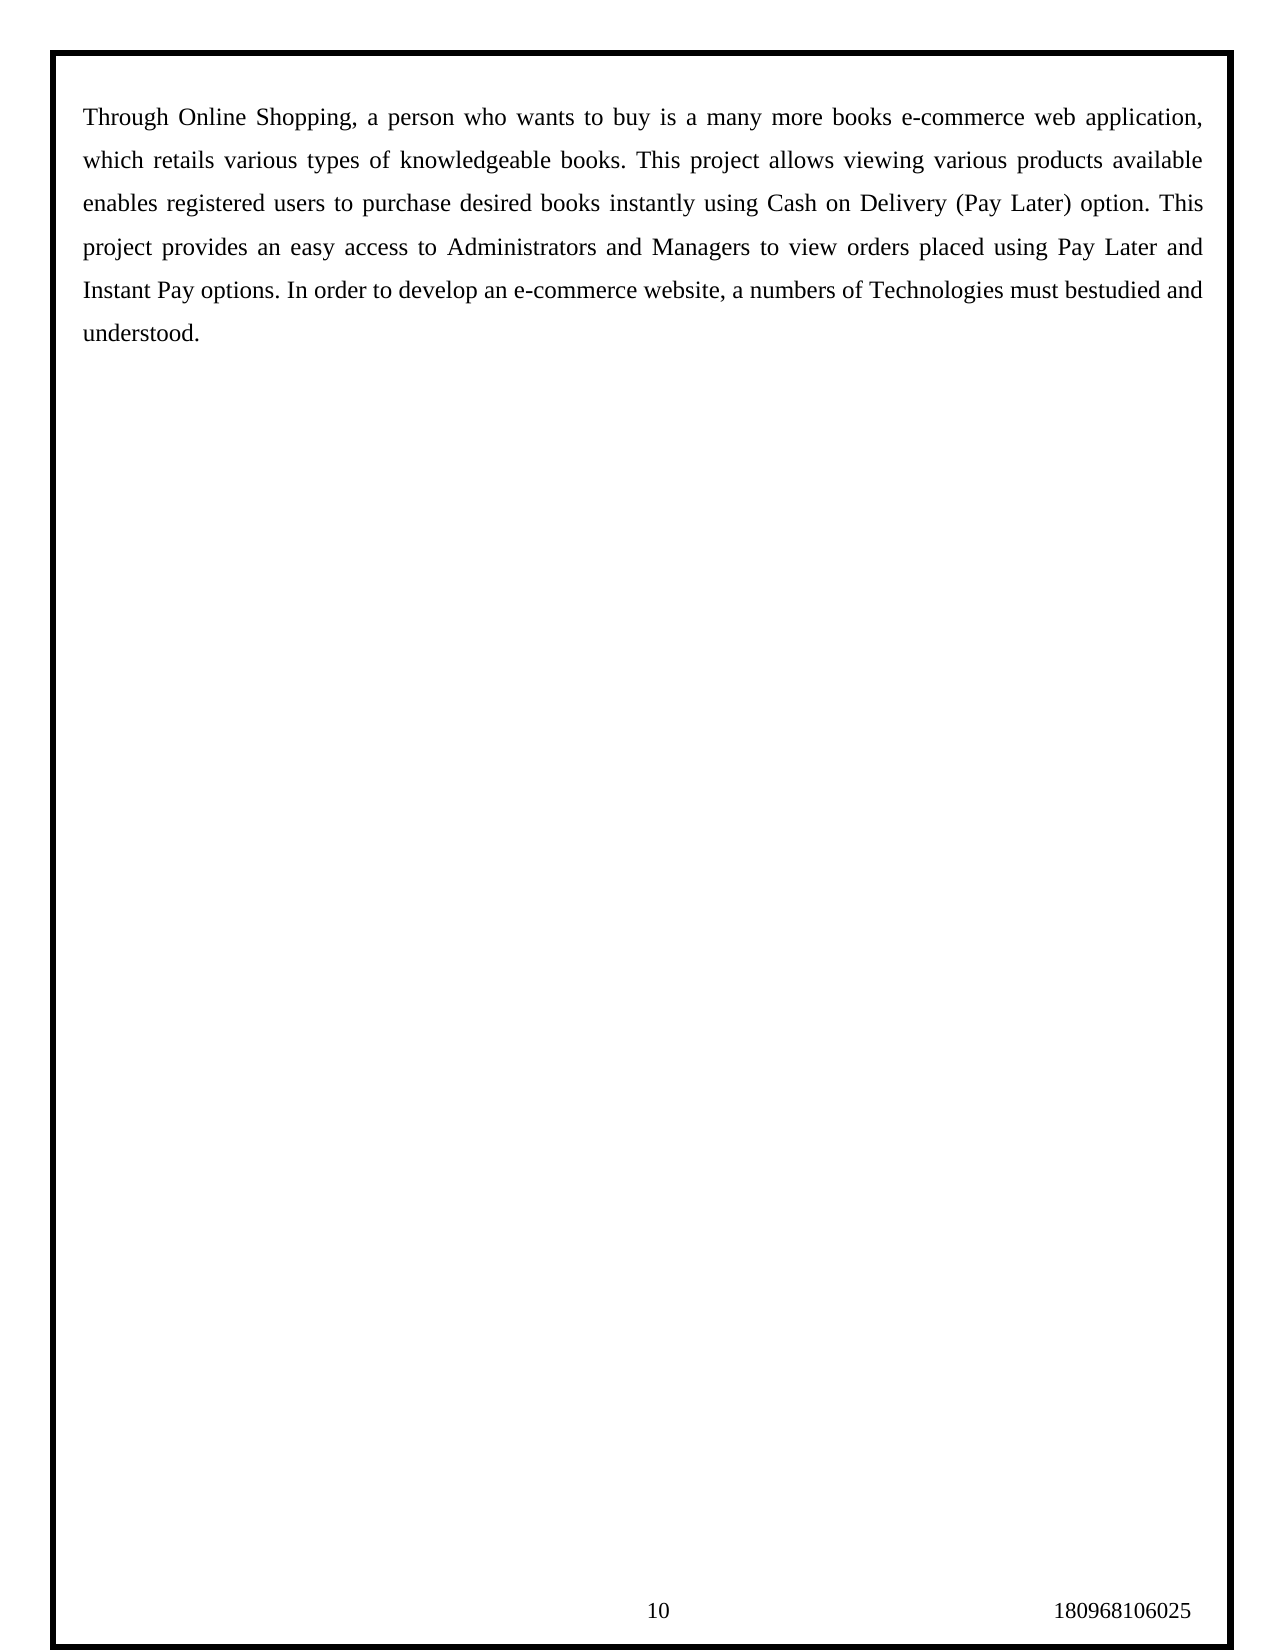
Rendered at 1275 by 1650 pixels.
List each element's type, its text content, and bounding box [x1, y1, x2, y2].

list Through Online Shopping, a person who wants to buy is a many more books e-commerce web application, which retails various types of knowledgeable books. This project allows viewing various products available enables registered users to purchase desired books instantly using Cash on Delivery (Pay Later) option. This project provides an easy access to Administrators and Managers to view orders placed using Pay Later and Instant Pay options. In order to develop an e-commerce website, a numbers of Technologies must bestudied and understood. [83, 102, 1205, 347]
